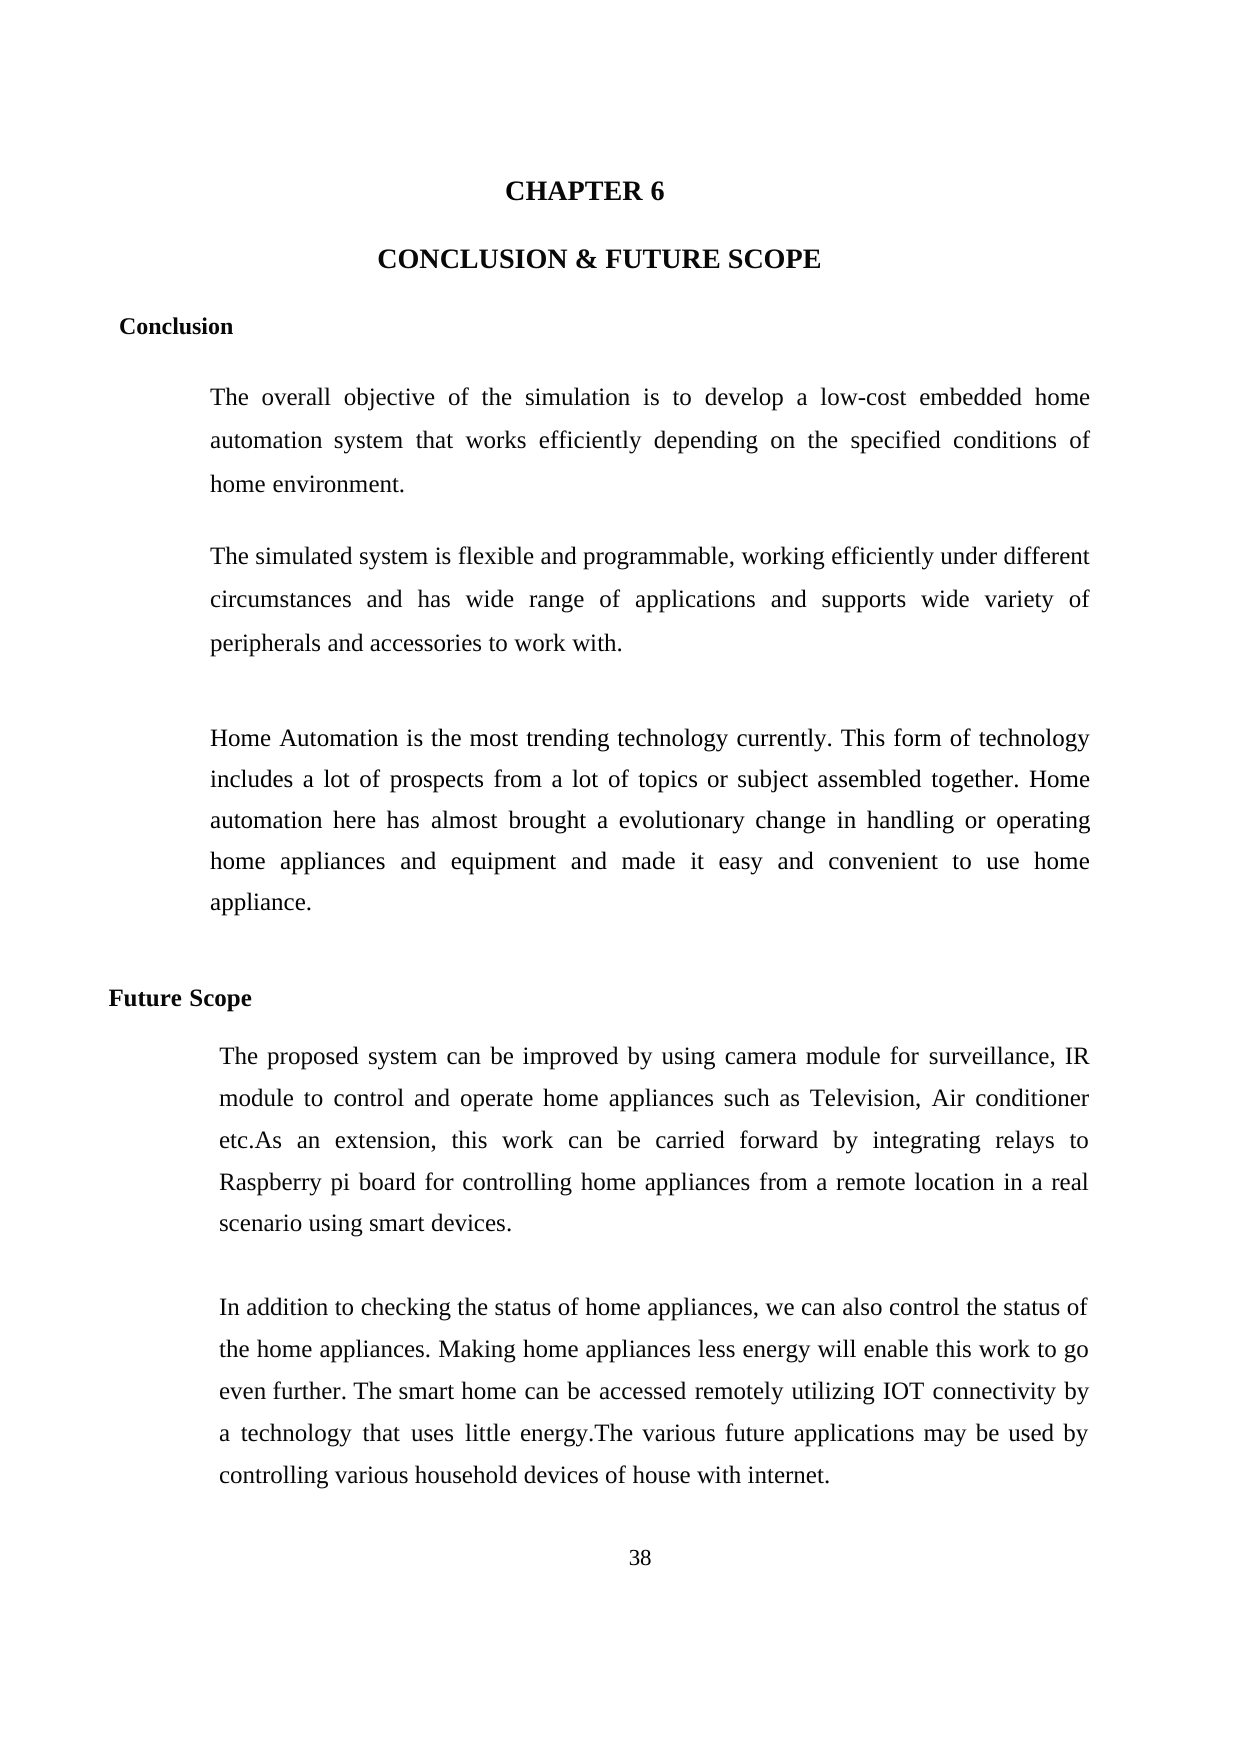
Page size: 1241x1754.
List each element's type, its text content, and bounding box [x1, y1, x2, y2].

text Future Scope [77, 983, 285, 1012]
text The proposed system can be improved by using camera module for surveillance, IR module to control and operate home appliances such as Television, Air conditioner etc.As an extension, this work can be carried forward by integrating relays to Raspberry pi board for controlling home appliances from a remote location in a real scenario using smart devices. [219, 1041, 1090, 1237]
text In addition to checking the status of home appliances, we can also control the status of the home appliances. Making home appliances less energy will enable this work to go even further. The smart home can be accessed remotely utilizing IOT connectivity by a technology that uses little energy.The various future applications may be used by controlling various household devices of house with internet. [219, 1292, 1090, 1489]
subtitle CHAPTER 6 [77, 174, 1092, 207]
text CONCLUSION & FUTURE SCOPE [302, 242, 1092, 275]
text Conclusion [77, 312, 1203, 339]
list The overall objective of the simulation is to develop a low-cost embedded home automation system that works efficiently depending on the specified conditions of home environment. [210, 382, 1090, 497]
list The simulated system is flexible and programmable, working efficiently under different circumstances and has wide range of applications and supports wide variety of peripherals and accessories to work with. [210, 541, 1090, 656]
list Home Automation is the most trending technology currently. This form of technology includes a lot of prospects from a lot of topics or subject assembled together. Home automation here has almost brought a evolutionary change in handling or operating home appliances and equipment and made it easy and convenient to use home appliance. [210, 723, 1090, 916]
